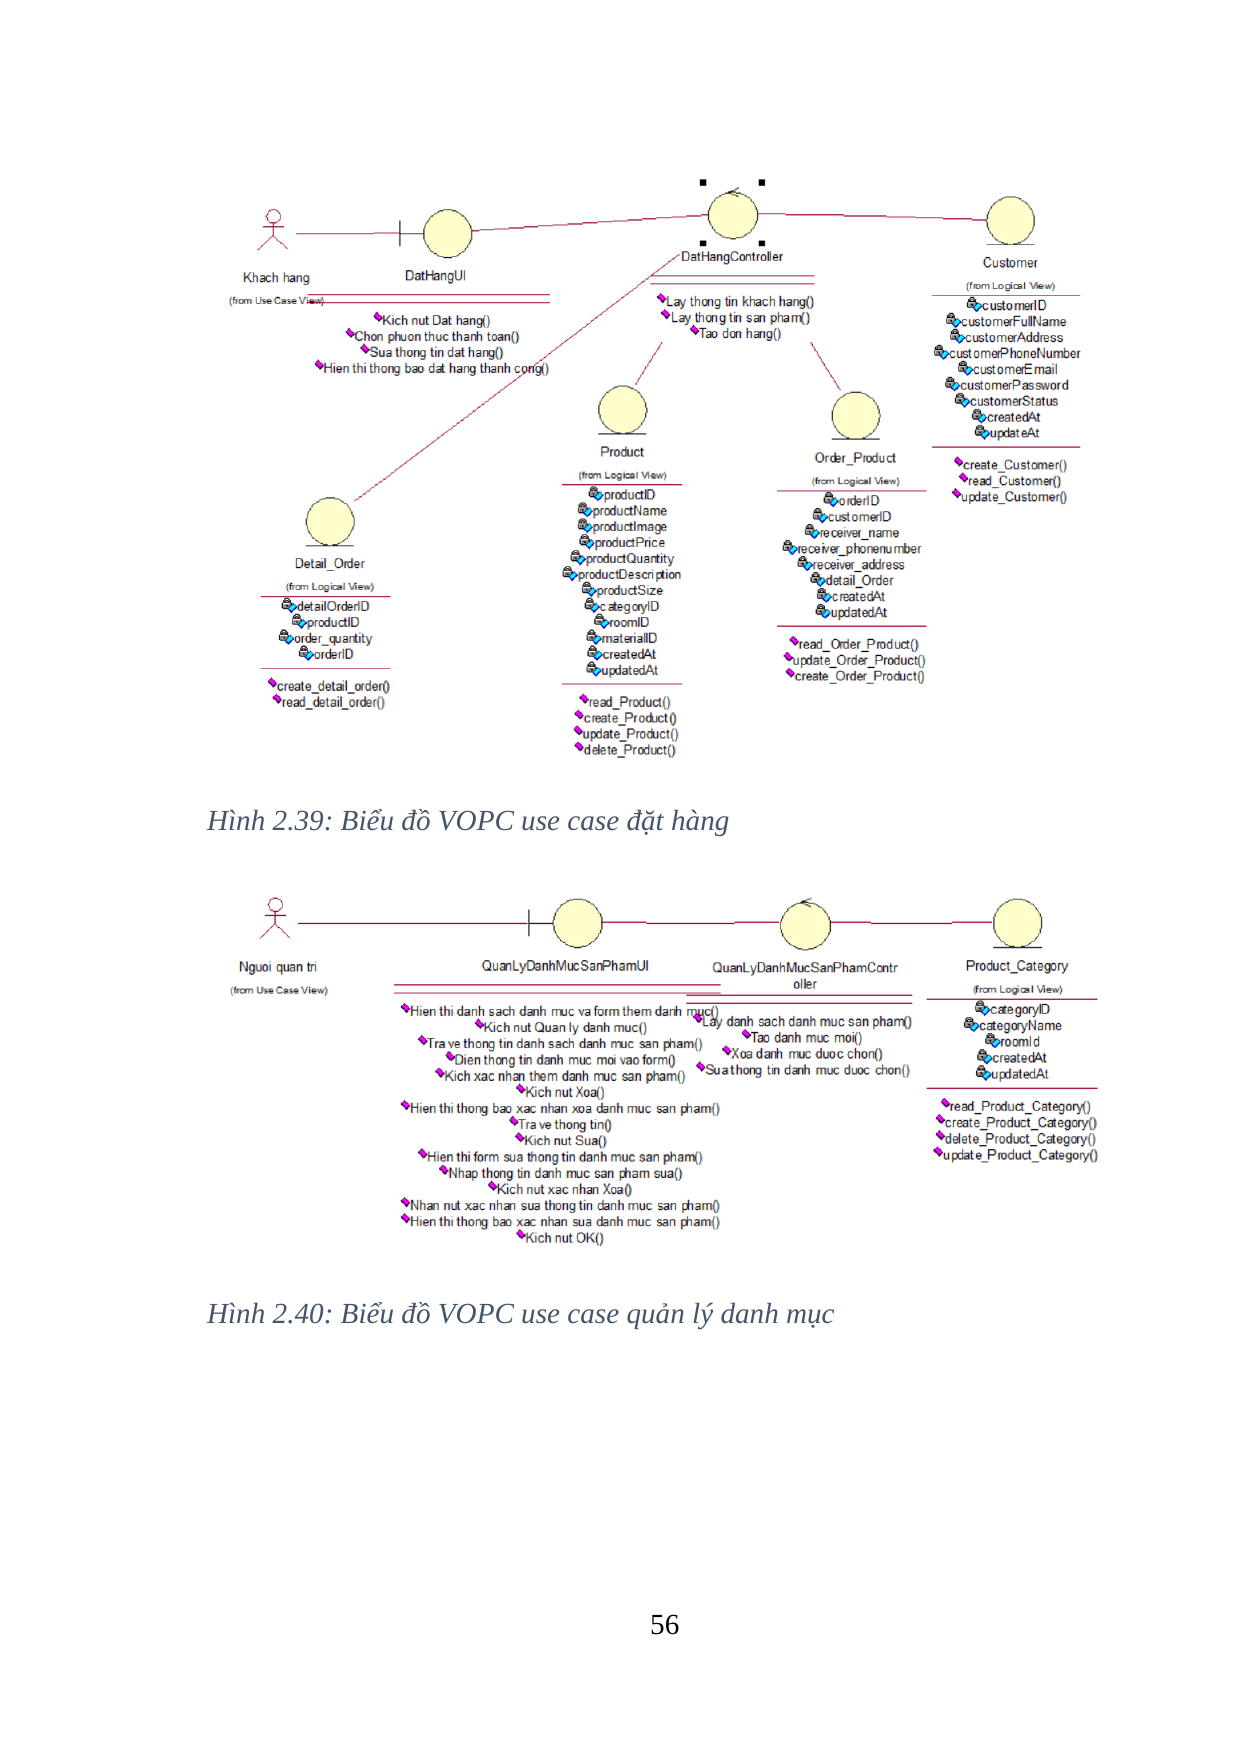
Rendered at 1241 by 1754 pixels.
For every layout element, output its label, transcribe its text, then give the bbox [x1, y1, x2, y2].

picture [206, 874, 1123, 1259]
picture [206, 147, 1123, 766]
